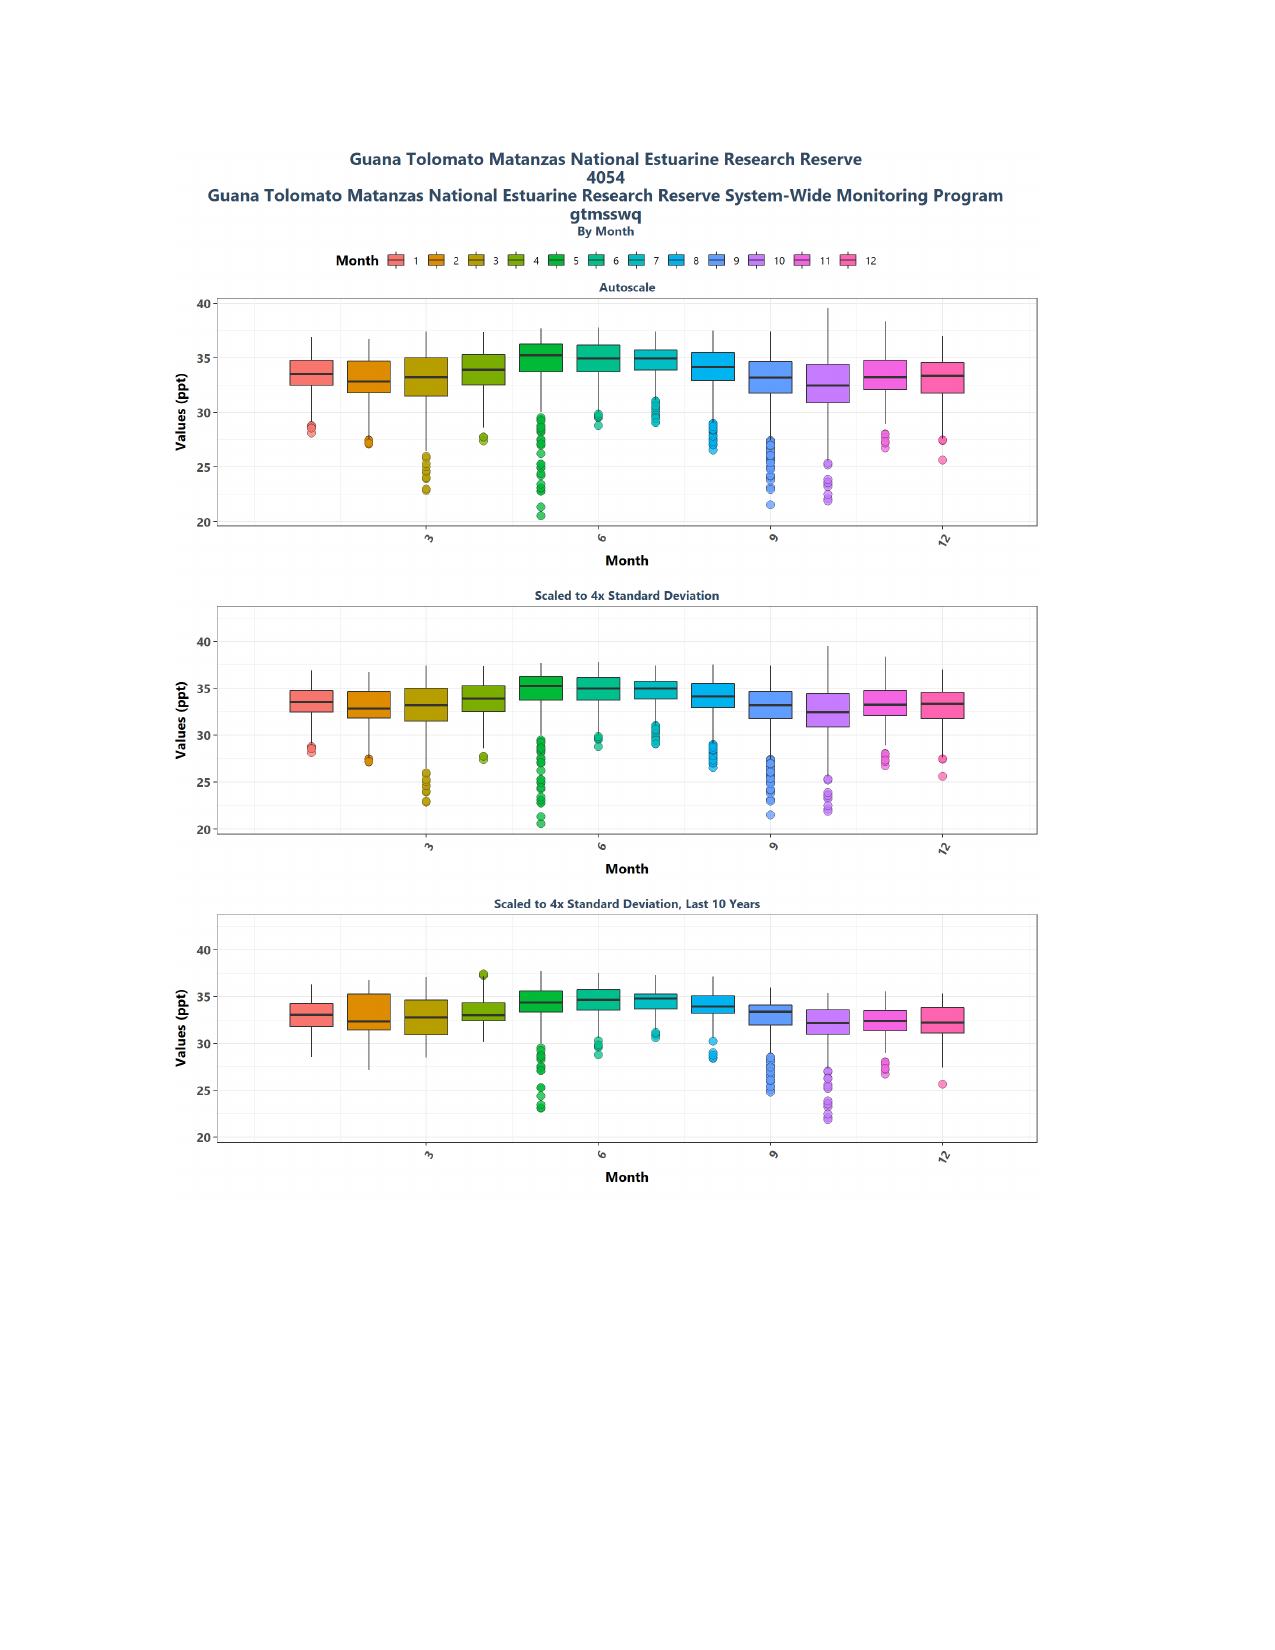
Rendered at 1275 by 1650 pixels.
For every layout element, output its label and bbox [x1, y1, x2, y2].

picture [168, 150, 1044, 1200]
